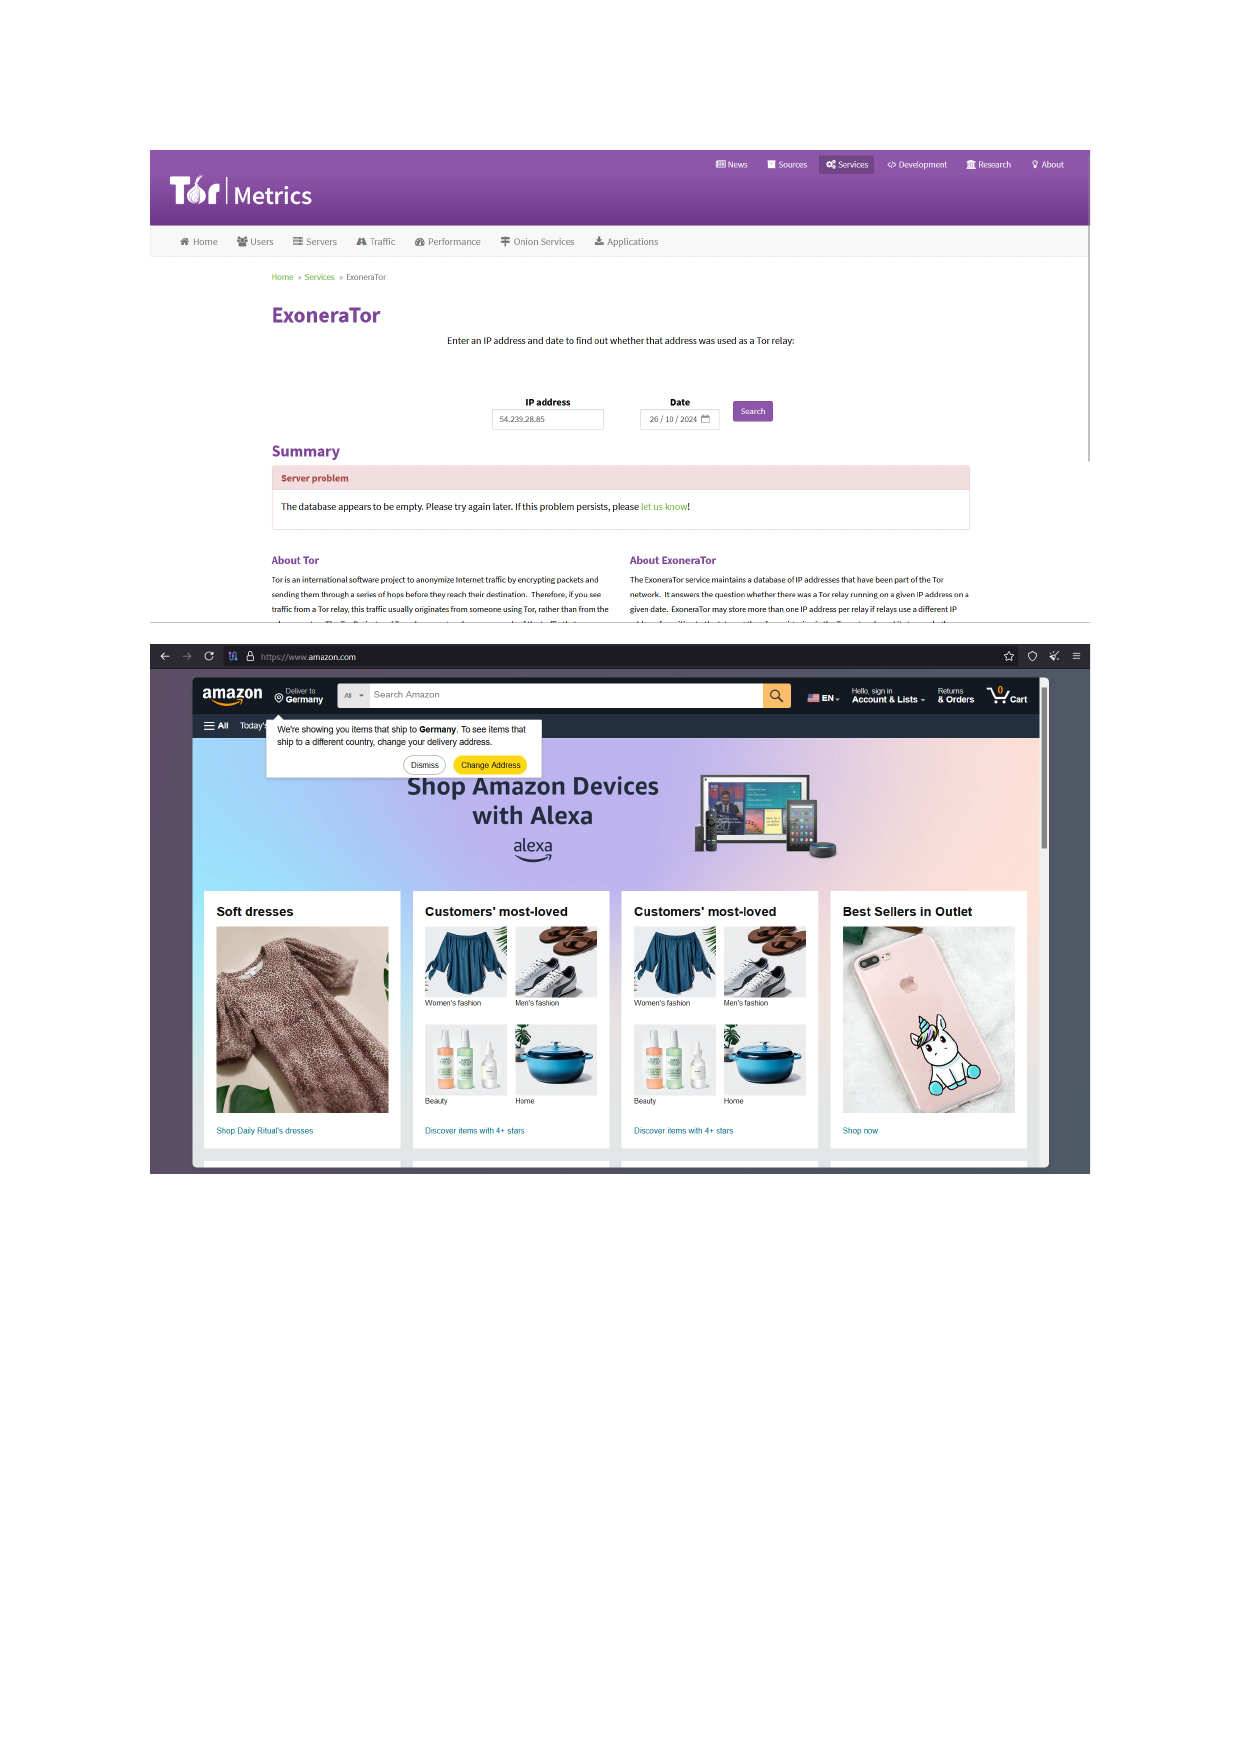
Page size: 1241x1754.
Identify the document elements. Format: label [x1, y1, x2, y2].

picture [150, 150, 1091, 623]
picture [150, 644, 1091, 1174]
